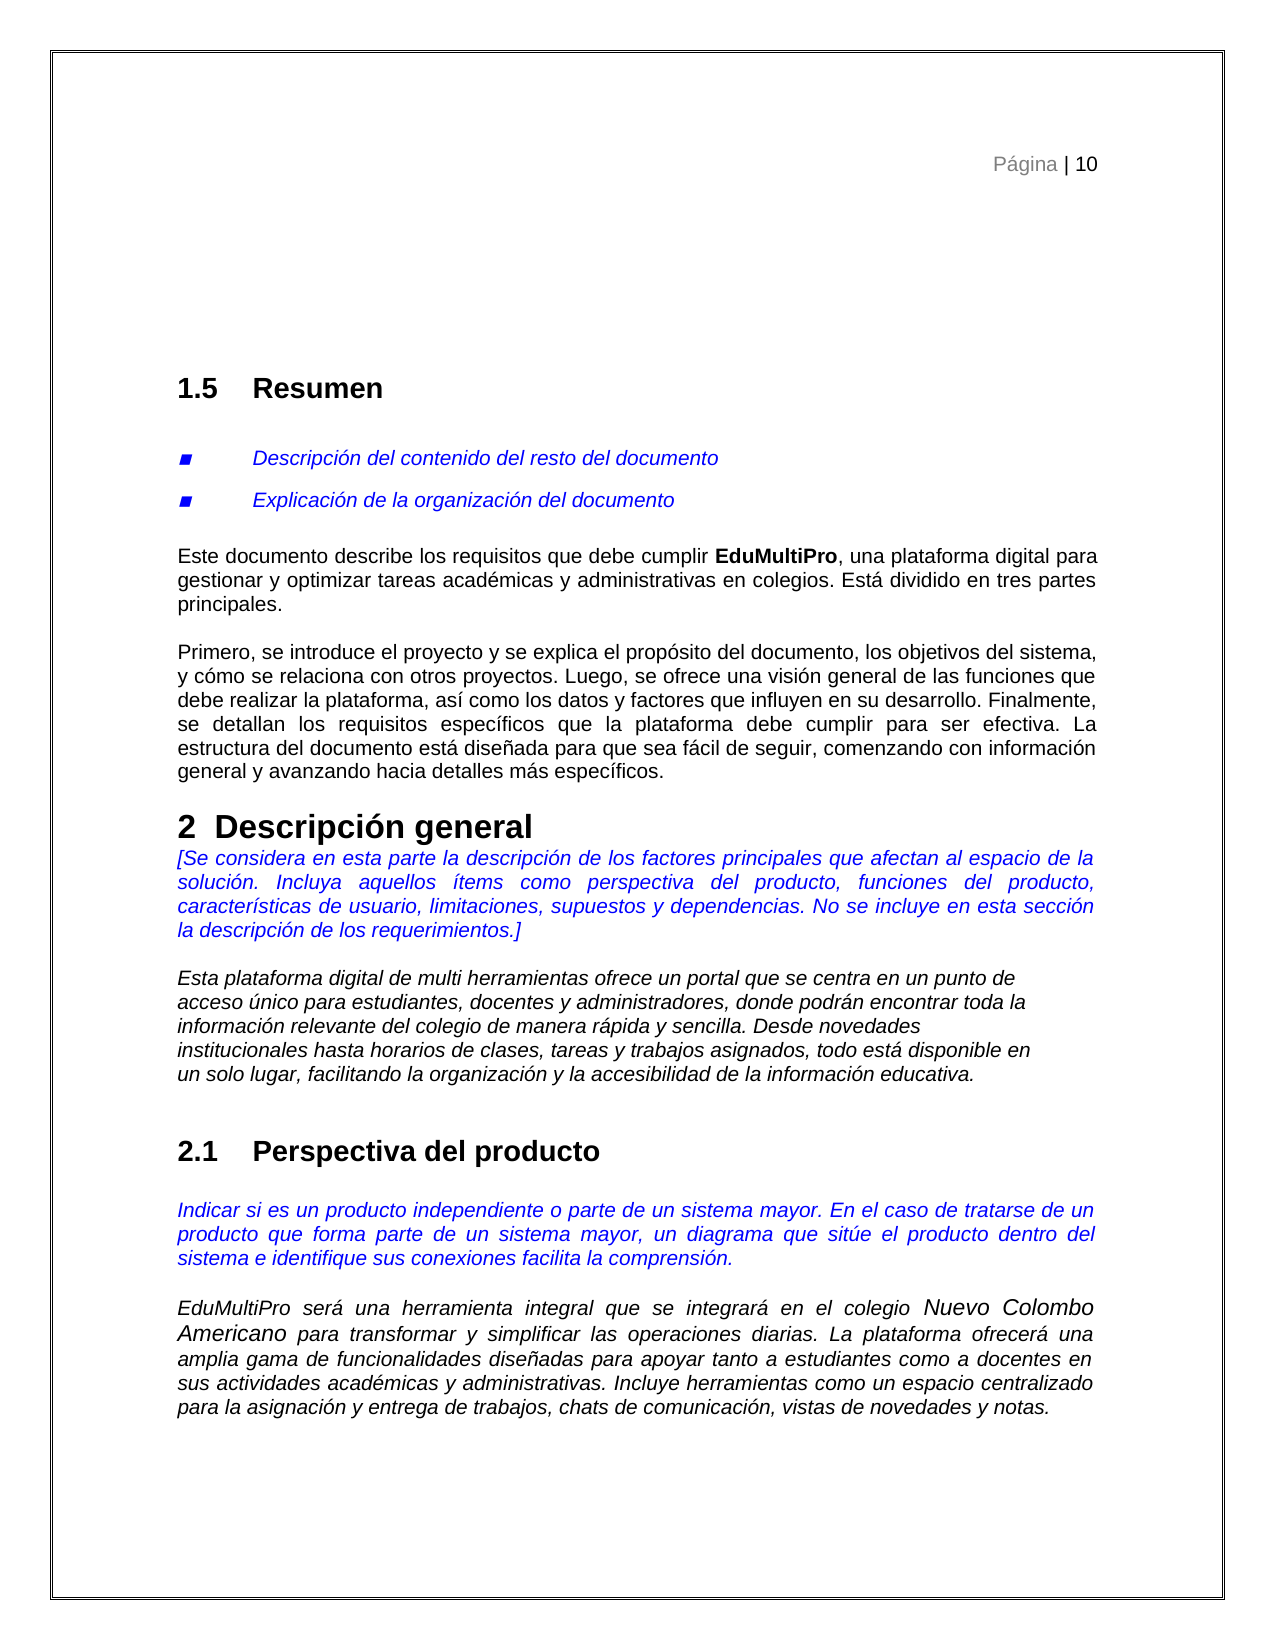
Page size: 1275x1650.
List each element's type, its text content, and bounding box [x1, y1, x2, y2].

text un solo lugar, facilitando la organización y la accesibilidad de la información educativa. [177, 1061, 1098, 1085]
text Indicar si es un producto independiente o parte de un sistema mayor. En el caso de tratarse de un producto que forma parte de un sistema mayor, un diagrama que sitúe el producto dentro del sistema e identifique sus conexiones facilita la comprensión. [177, 1198, 1098, 1270]
list Perspectiva del producto [177, 1134, 1098, 1168]
text EduMultiPro será una herramienta integral que se integrará en el colegio Nuevo Colombo Americano para transformar y simplificar las operaciones diarias. La plataforma ofrecerá una amplia gama de funcionalidades diseñadas para apoyar tanto a estudiantes como a docentes en sus actividades académicas y administrativas. Incluye herramientas como un espacio centralizado para la asignación y entrega de trabajos, chats de comunicación, vistas de novedades y notas. [177, 1294, 1096, 1418]
text acceso único para estudiantes, docentes y administradores, donde podrán encontrar toda la [177, 989, 1098, 1013]
text [Se considera en esta parte la descripción de los factores principales que afectan al espacio de la solución. Incluya aquellos ítems como perspectiva del producto, funciones del producto, características de usuario, limitaciones, supuestos y dependencias. No se incluye en esta sección la descripción de los requerimientos.] [177, 846, 1098, 942]
list Resumen [177, 371, 1098, 404]
text 2 Descripción general [177, 807, 1098, 846]
list Explicación de la organización del documento [177, 477, 1098, 520]
text Este documento describe los requisitos que debe cumplir EduMultiPro, una plataforma digital para gestionar y optimizar tareas académicas y administrativas en colegios. Está dividido en tres partes principales. [177, 544, 1098, 616]
text información relevante del colegio de manera rápida y sencilla. Desde novedades [177, 1013, 1098, 1037]
text Esta plataforma digital de multi herramientas ofrece un portal que se centra en un punto de [177, 966, 1098, 989]
text Primero, se introduce el proyecto y se explica el propósito del documento, los objetivos del sistema, y cómo se relaciona con otros proyectos. Luego, se ofrece una visión general de las funciones que debe realizar la plataforma, así como los datos y factores que influyen en su desarrollo. Finalmente, se detallan los requisitos específicos que la plataforma debe cumplir para ser efectiva. La estructura del documento está diseñada para que sea fácil de seguir, comenzando con información general y avanzando hacia detalles más específicos. [177, 639, 1098, 783]
list Descripción del contenido del resto del documento [177, 434, 1098, 477]
text institucionales hasta horarios de clases, tareas y trabajos asignados, todo está disponible en [177, 1037, 1098, 1061]
